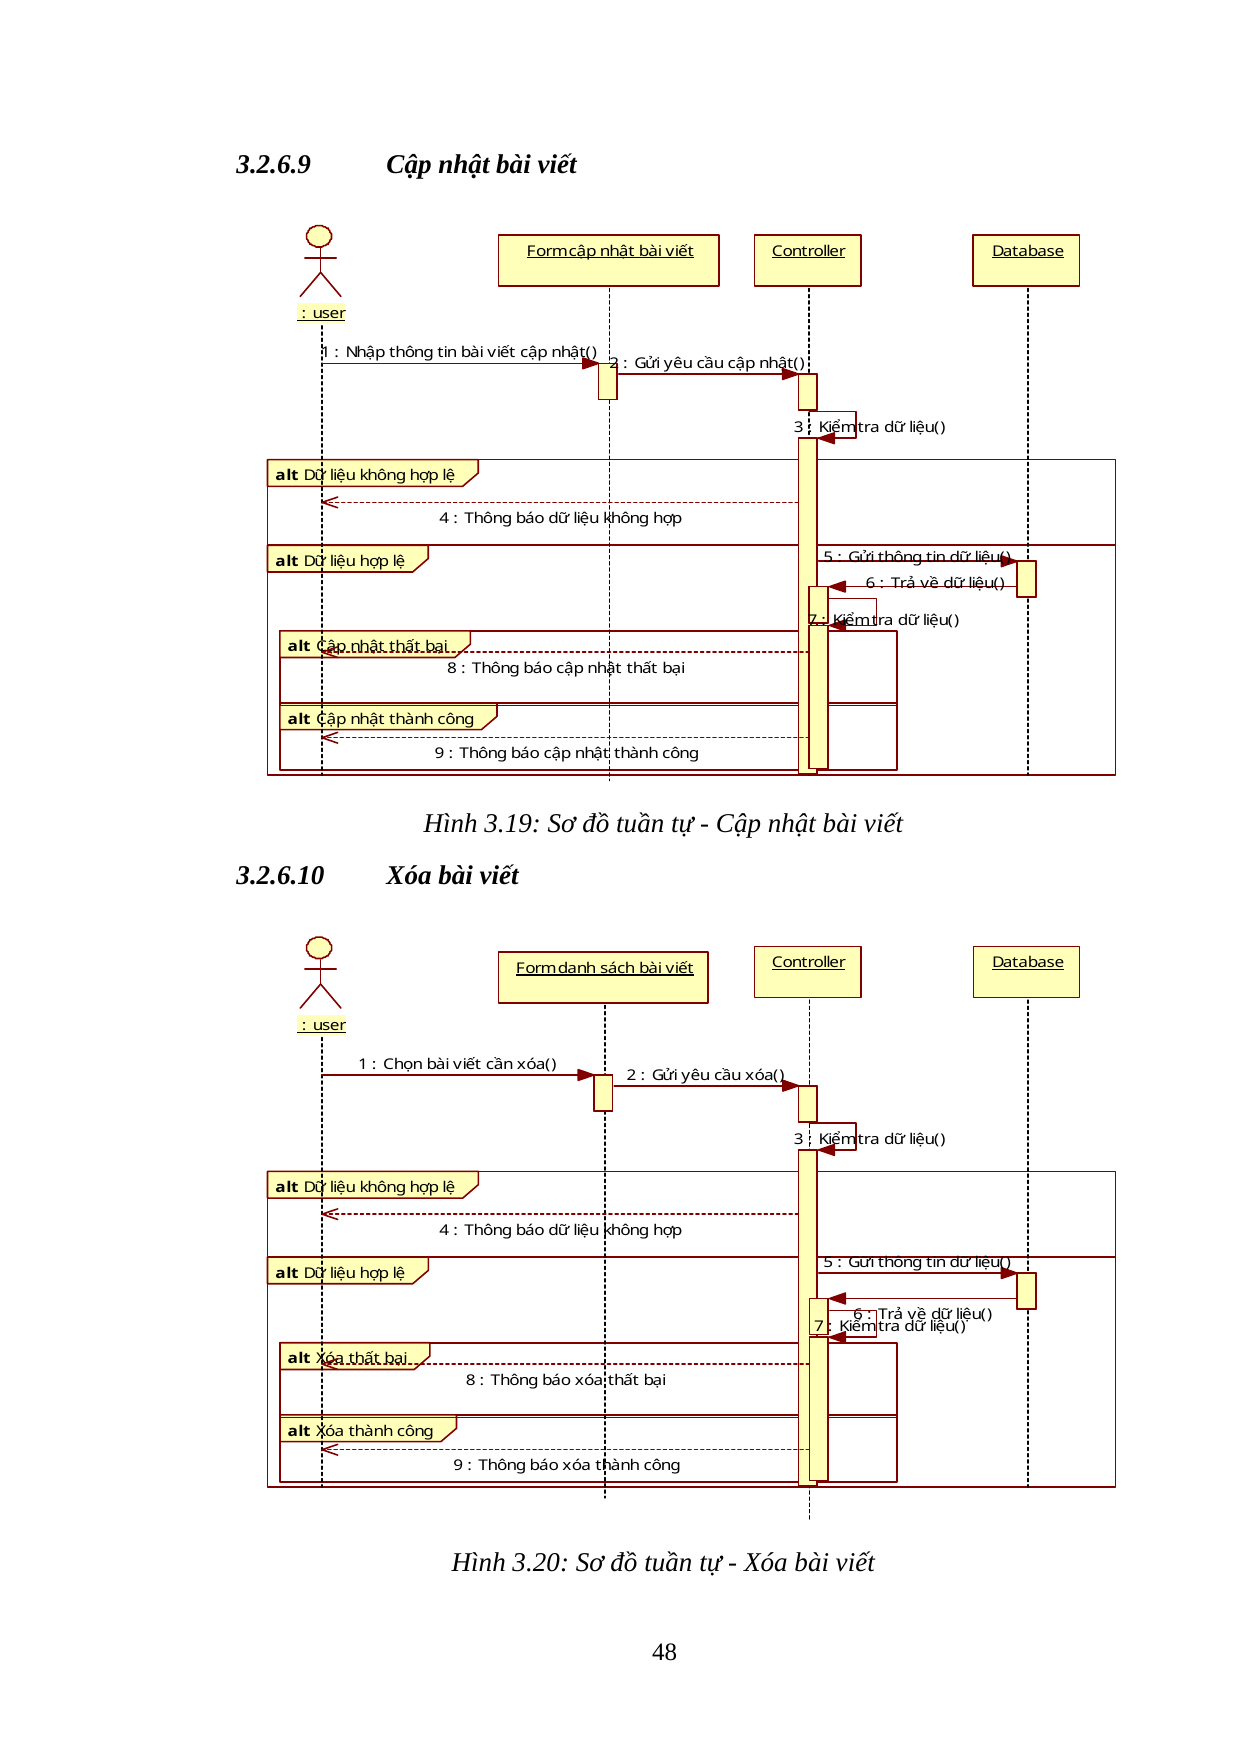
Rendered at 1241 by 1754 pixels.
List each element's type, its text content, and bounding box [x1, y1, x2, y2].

subtitle Xóa bài viết [236, 859, 1092, 890]
subtitle Cập nhật bài viết [236, 148, 1092, 179]
text Hình 3.19: Sơ đồ tuần tự - Cập nhật bài viết [236, 807, 1092, 838]
text Hình 3.20: Sơ đồ tuần tự - Xóa bài viết [236, 1546, 1092, 1577]
